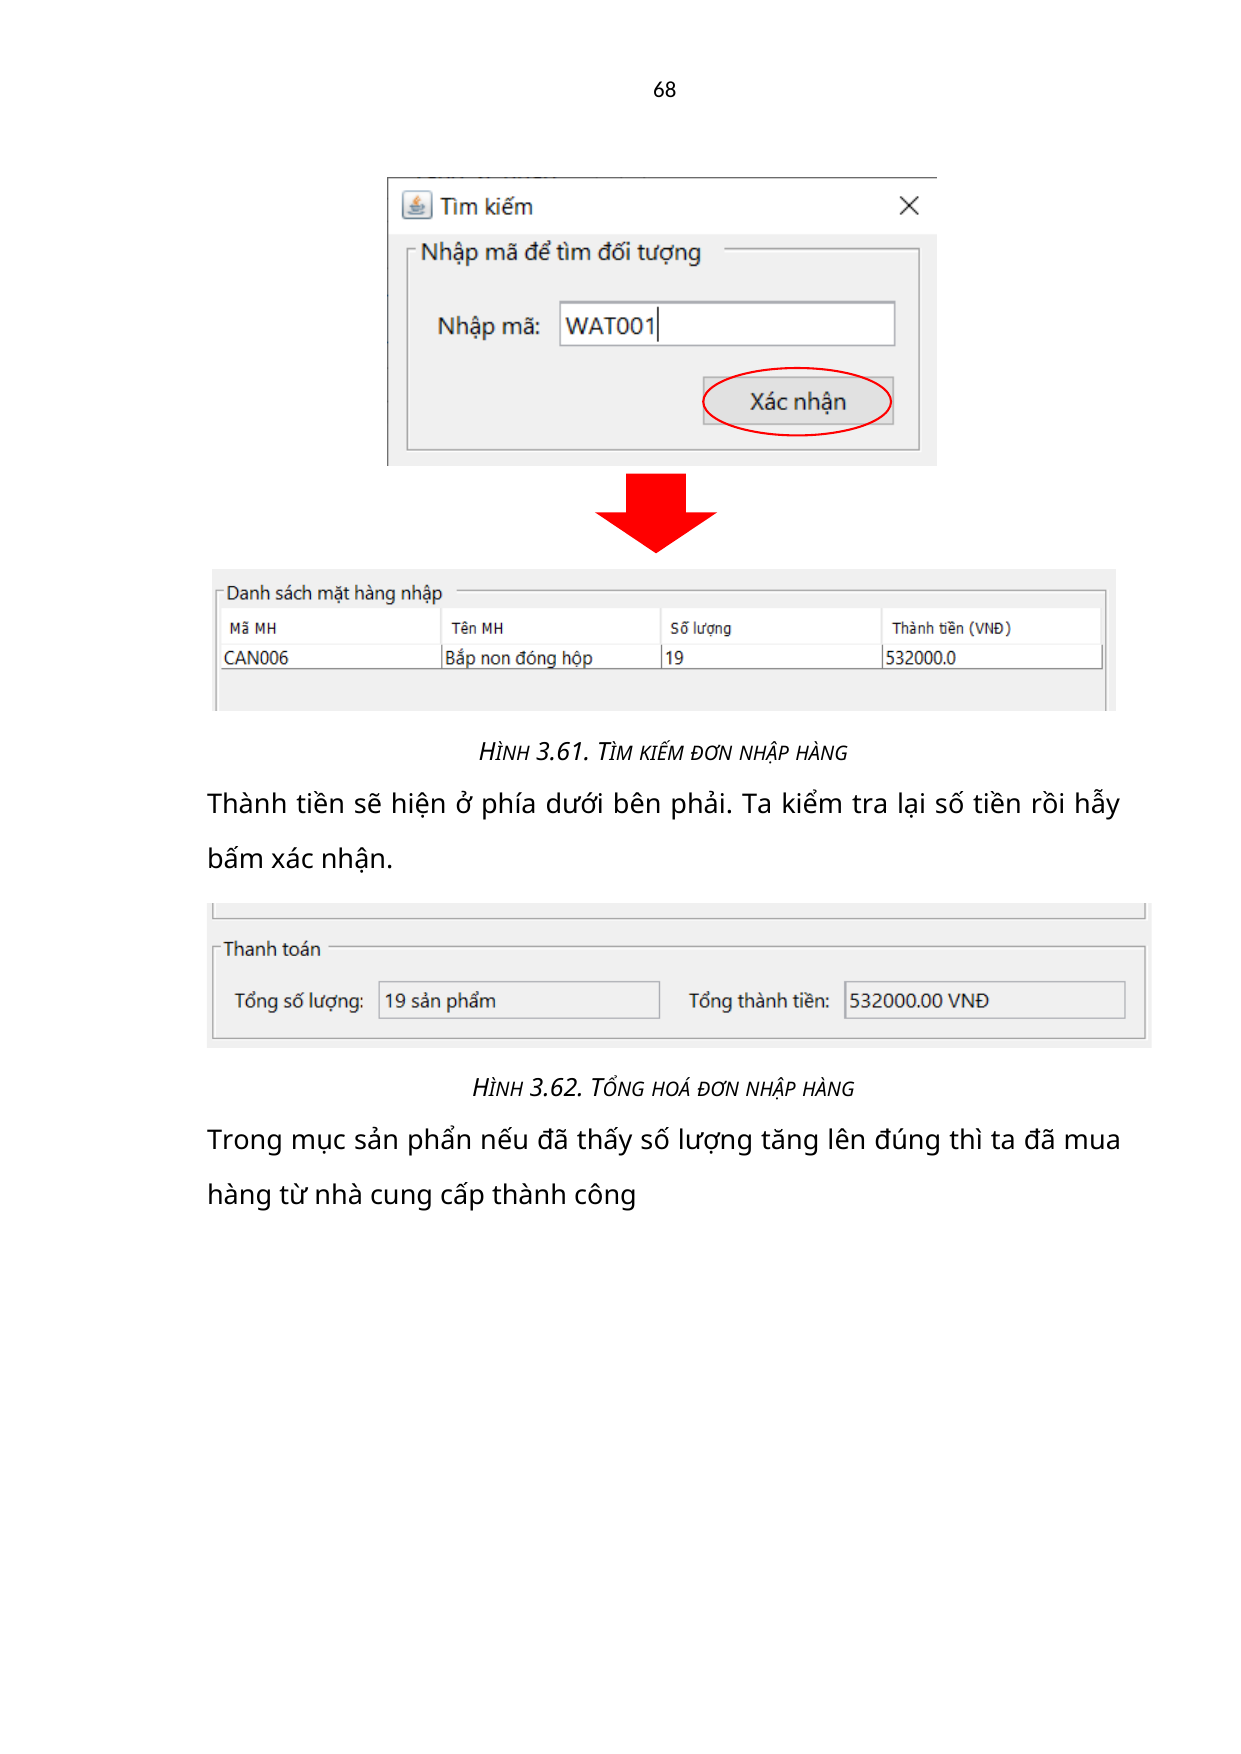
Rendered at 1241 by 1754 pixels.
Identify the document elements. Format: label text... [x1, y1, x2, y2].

picture [212, 569, 1116, 711]
text Hình 3.62. Tổng hoá đơn nhập hàng [207, 1070, 1122, 1104]
picture [206, 903, 1152, 1048]
text Thành tiền sẽ hiện ở phía dưới bên phải. Ta kiểm tra lại số tiền rồi hẫy bấm xác nhận. [207, 785, 1122, 877]
text Hình 3.61. Tìm kiếm đơn nhập hàng [207, 734, 1122, 768]
picture [387, 177, 937, 466]
text Trong mục sản phẩn nếu đã thấy số lượng tăng lên đúng thì ta đã mua hàng từ nhà cung cấp thành công [207, 1120, 1122, 1213]
